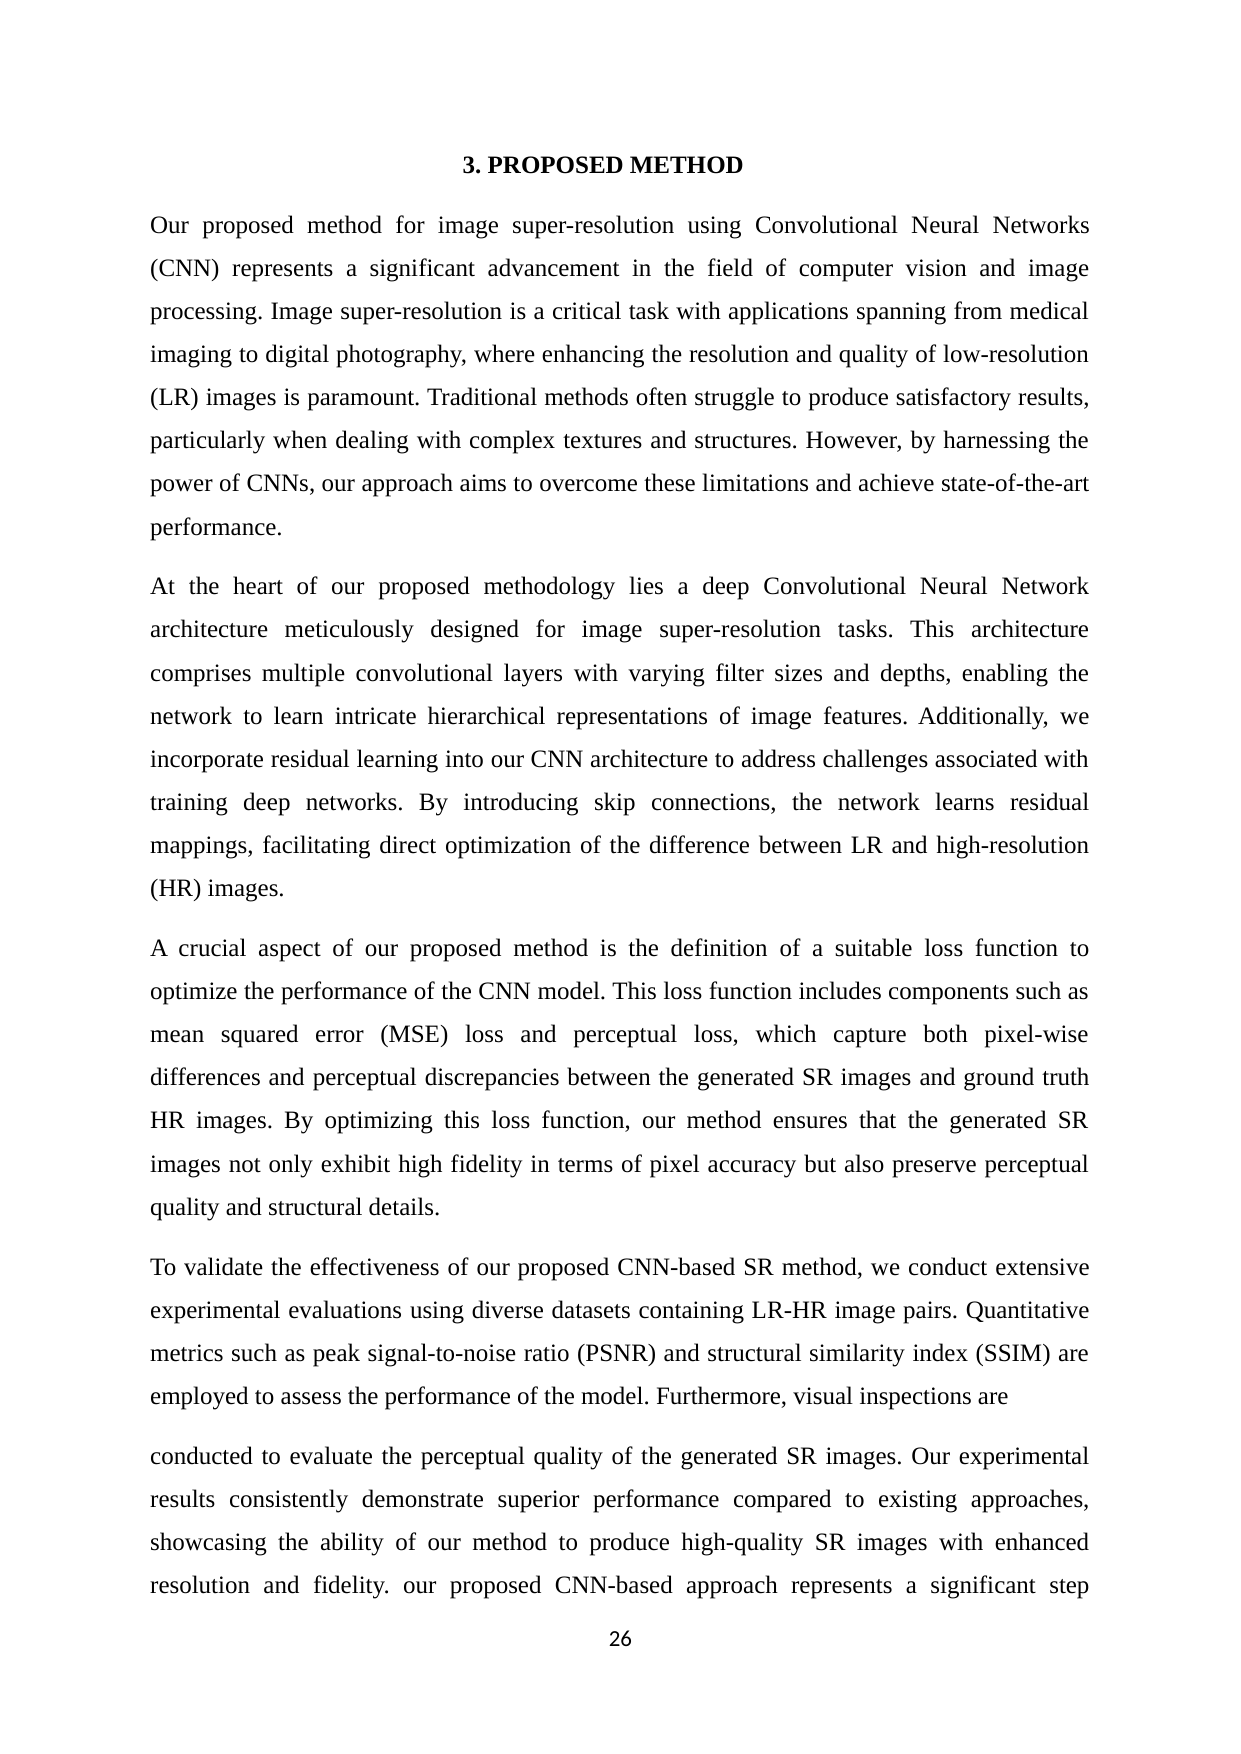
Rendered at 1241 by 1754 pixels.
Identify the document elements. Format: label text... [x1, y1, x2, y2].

text A crucial aspect of our proposed method is the definition of a suitable loss function to optimize the performance of the CNN model. This loss function includes components such as mean squared error (MSE) loss and perceptual loss, which capture both pixel-wise differences and perceptual discrepancies between the generated SR images and ground truth HR images. By optimizing this loss function, our method ensures that the generated SR images not only exhibit high fidelity in terms of pixel accuracy but also preserve perceptual quality and structural details. [150, 933, 1090, 1221]
text Our proposed method for image super-resolution using Convolutional Neural Networks (CNN) represents a significant advancement in the field of computer vision and image processing. Image super-resolution is a critical task with applications spanning from medical imaging to digital photography, where enhancing the resolution and quality of low-resolution (LR) images is paramount. Traditional methods often struggle to produce satisfactory results, particularly when dealing with complex textures and structures. However, by harnessing the power of CNNs, our approach aims to overcome these limitations and achieve state-of-the-art performance. [150, 210, 1090, 540]
text 3. PROPOSED METHOD [150, 150, 1090, 179]
text To validate the effectiveness of our proposed CNN-based SR method, we conduct extensive experimental evaluations using diverse datasets containing LR-HR image pairs. Quantitative metrics such as peak signal-to-noise ratio (PSNR) and structural similarity index (SSIM) are employed to assess the performance of the model. Furthermore, visual inspections are [150, 1252, 1090, 1410]
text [150, 1441, 1090, 1599]
text At the heart of our proposed methodology lies a deep Convolutional Neural Network architecture meticulously designed for image super-resolution tasks. This architecture comprises multiple convolutional layers with varying filter sizes and depths, enabling the network to learn intricate hierarchical representations of image features. Additionally, we incorporate residual learning into our CNN architecture to address challenges associated with training deep networks. By introducing skip connections, the network learns residual mappings, facilitating direct optimization of the difference between LR and high-resolution (HR) images. [150, 571, 1090, 902]
